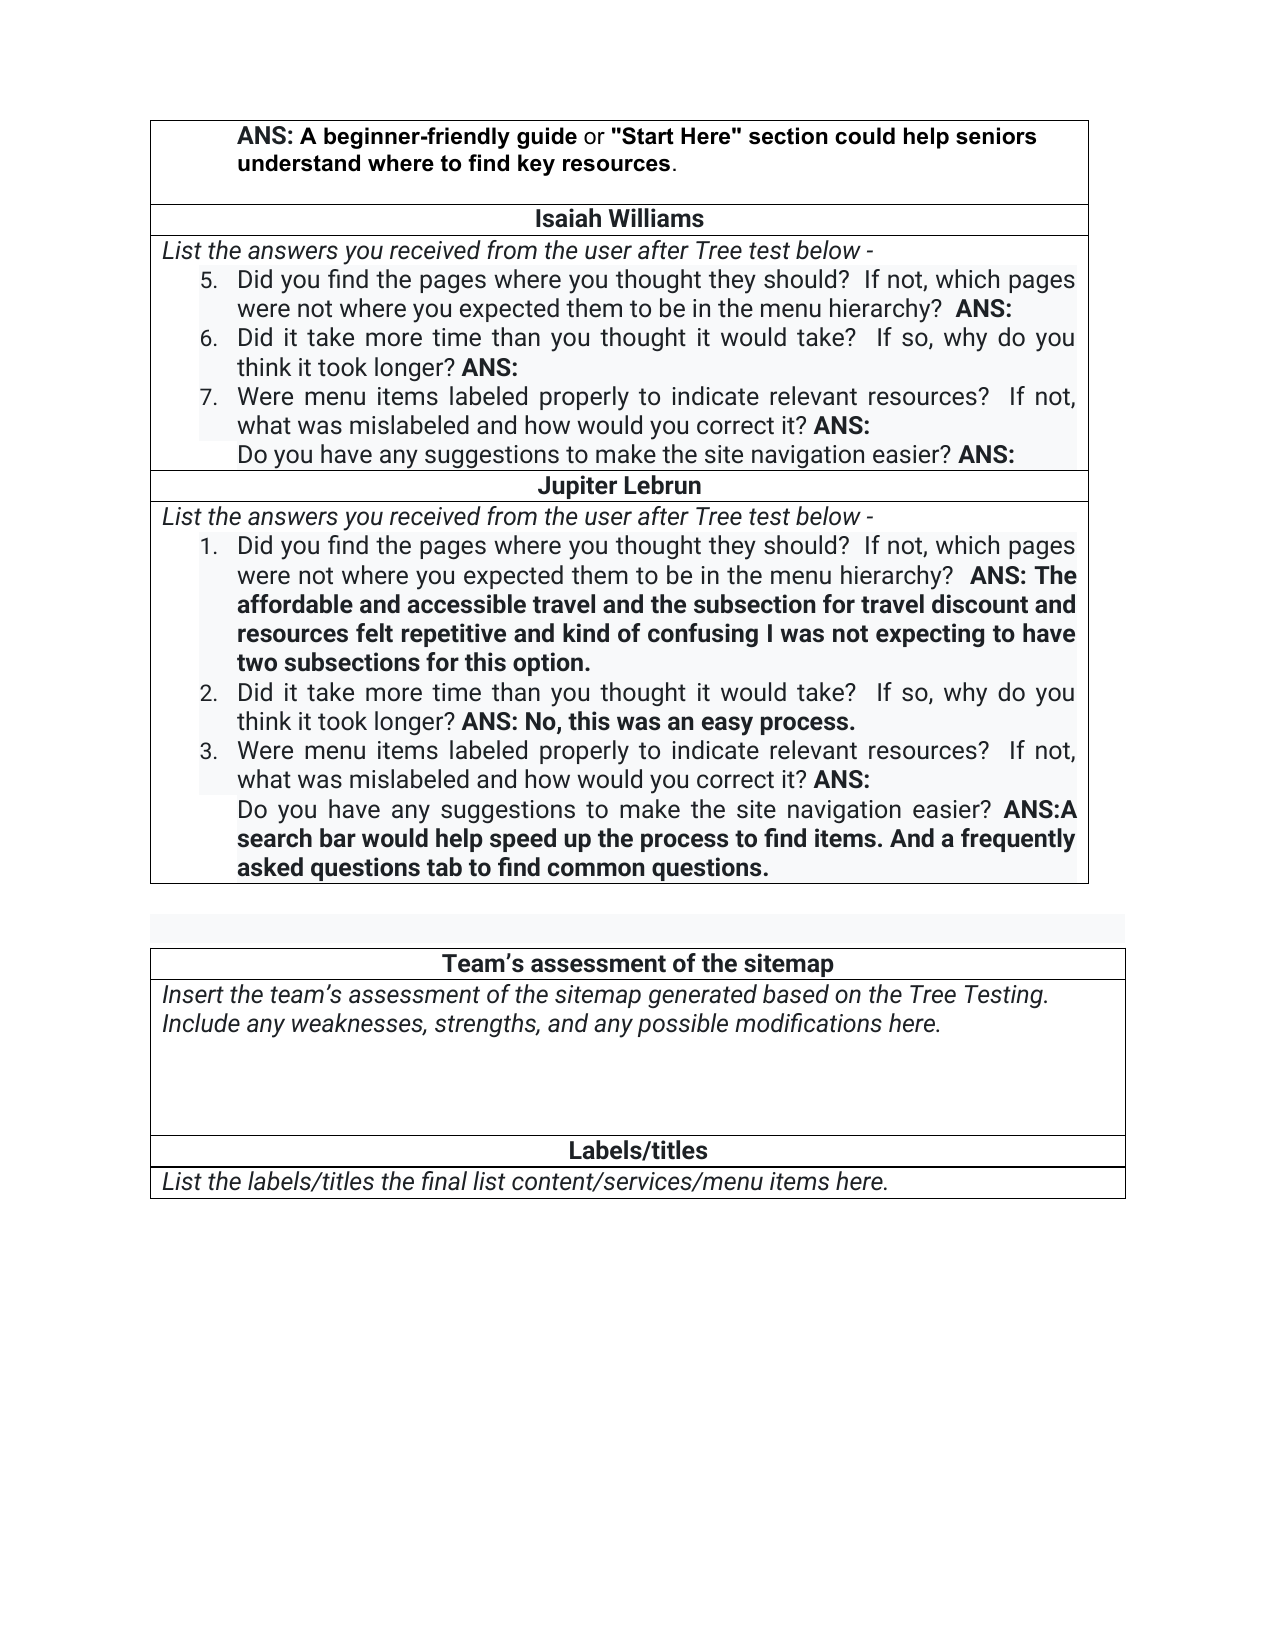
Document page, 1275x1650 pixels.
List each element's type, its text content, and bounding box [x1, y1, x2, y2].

table_cell List the answers you received from the user after Tree test below - Did you find the pages where you thought they should? If not, which pages were not where you expected them to be in the menu hierarchy? ANS: Did it take more time than you thought it would take? If so, why do you think it took longer? ANS: Were menu items labeled properly to indicate relevant resources? If not, what was mislabeled and how would you correct it? ANS: Do you have any suggestions to make the site navigation easier? ANS: [151, 236, 1088, 470]
table_cell Labels/titles [151, 1136, 1125, 1166]
table_cell List the labels/titles the final list content/services/menu items here. [151, 1168, 1125, 1198]
table_cell Isaiah Williams [151, 205, 1088, 235]
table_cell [151, 121, 1088, 203]
table_cell Jupiter Lebrun [151, 471, 1088, 501]
table_cell Insert the team’s assessment of the sitemap generated based on the Tree Testing. Include any weaknesses, strengths, and any possible modifications here. [151, 980, 1125, 1135]
table_cell List the answers you received from the user after Tree test below - Did you find the pages where you thought they should? If not, which pages were not where you expected them to be in the menu hierarchy? ANS: The affordable and accessible travel and the subsection for travel discount and resources felt repetitive and kind of confusing I was not expecting to have two subsections for this option. Did it take more time than you thought it would take? If so, why do you think it took longer? ANS: No, this was an easy process. Were menu items labeled properly to indicate relevant resources? If not, what was mislabeled and how would you correct it? ANS: Do you have any suggestions to make the site navigation easier? ANS:A search bar would help speed up the process to find items. And a frequently asked questions tab to find common questions. [151, 502, 1088, 883]
table_header Team’s assessment of the sitemap [151, 949, 1125, 979]
